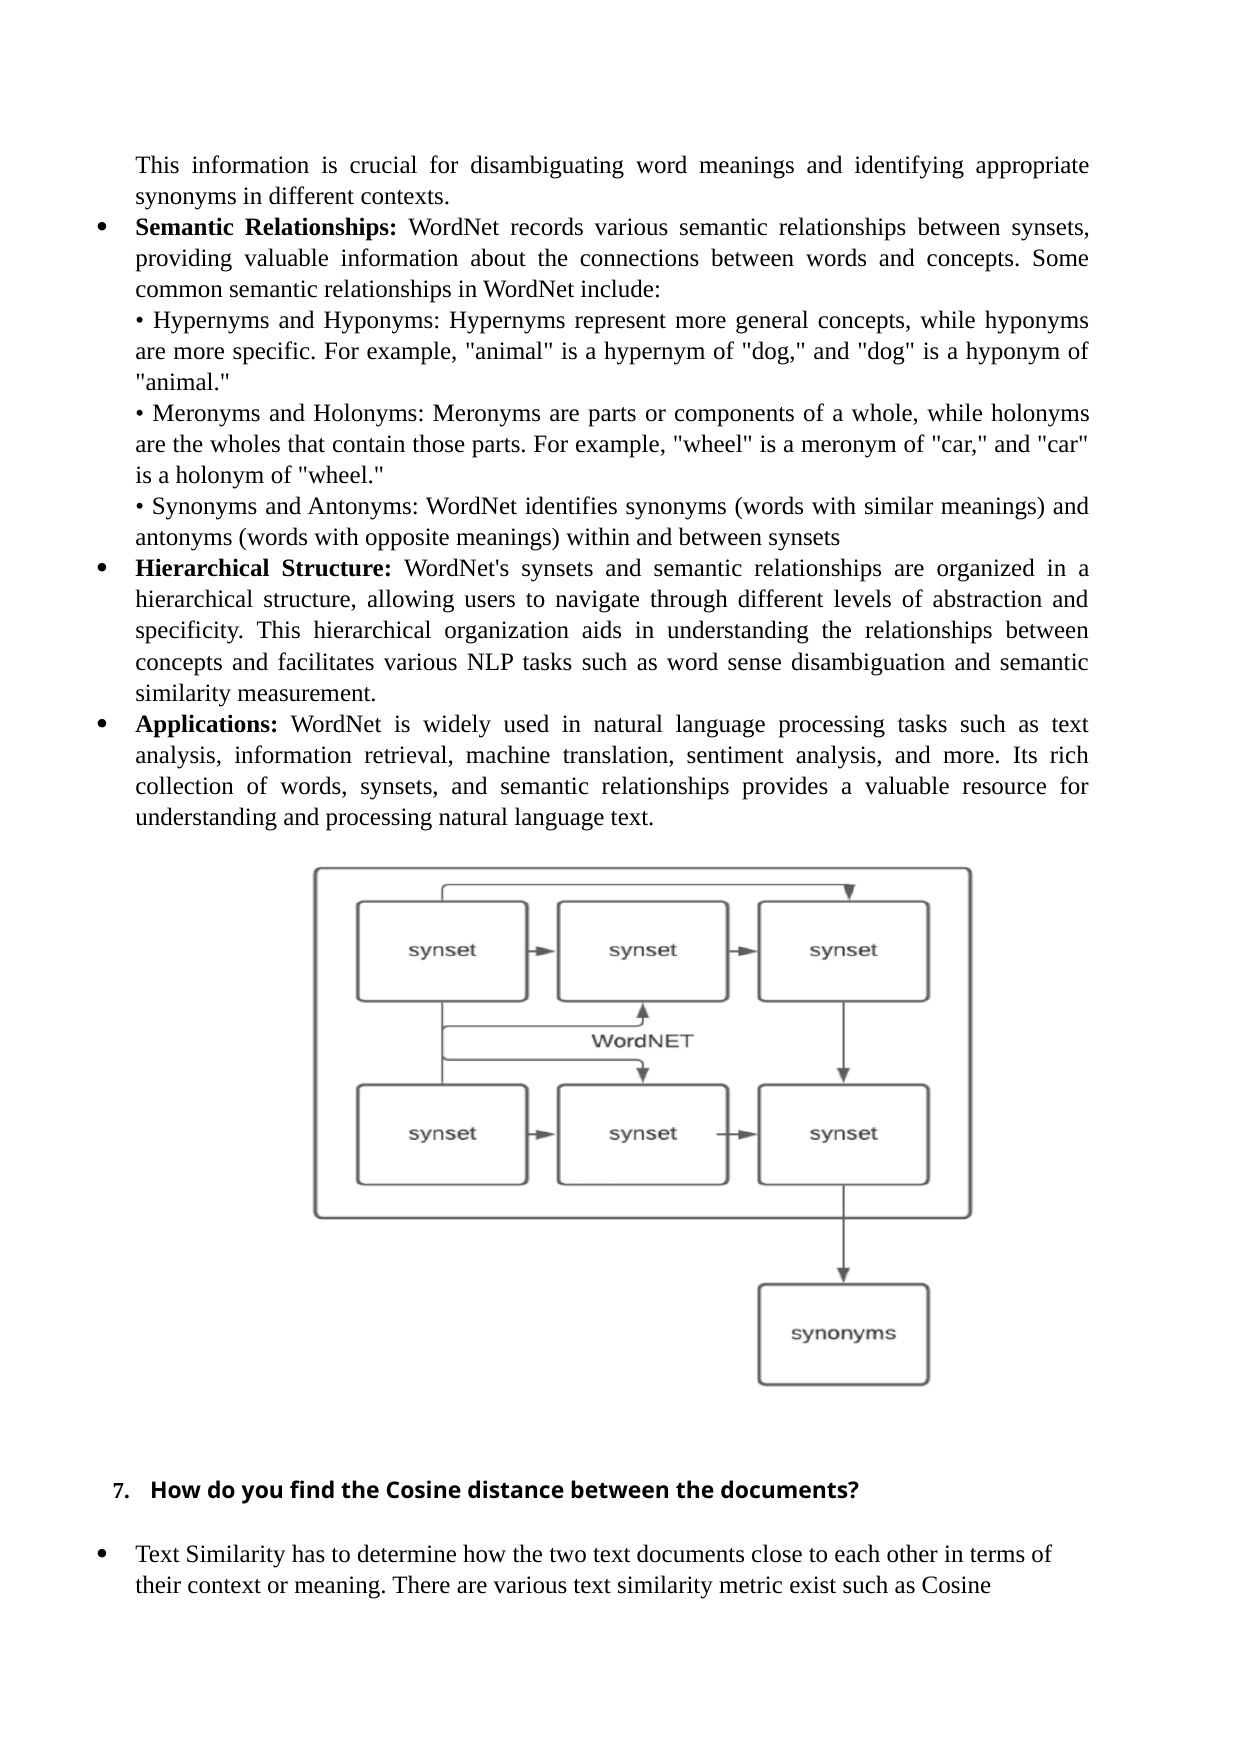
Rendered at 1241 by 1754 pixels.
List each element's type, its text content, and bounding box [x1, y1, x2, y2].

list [98, 1539, 1090, 1599]
list • Meronyms and Holonyms: Meronyms are parts or components of a whole, while holonyms are the wholes that contain those parts. For example, "wheel" is a meronym of "car," and "car" is a holonym of "wheel." [135, 398, 1090, 489]
picture [277, 832, 993, 1405]
list Applications: WordNet is widely used in natural language processing tasks such as text analysis, information retrieval, machine translation, sentiment analysis, and more. Its rich collection of words, synsets, and semantic relationships provides a valuable resource for understanding and processing natural language text. [98, 709, 1090, 831]
list Hierarchical Structure: WordNet's synsets and semantic relationships are organized in a hierarchical structure, allowing users to navigate through different levels of abstraction and specificity. This hierarchical organization aids in understanding the relationships between concepts and facilitates various NLP tasks such as word sense disambiguation and semantic similarity measurement. [98, 553, 1090, 706]
list This information is crucial for disambiguating word meanings and identifying appropriate synonyms in different contexts. [135, 150, 1090, 210]
list Semantic Relationships: WordNet records various semantic relationships between synsets, providing valuable information about the connections between words and concepts. Some common semantic relationships in WordNet include: [98, 212, 1090, 303]
list • Hypernyms and Hyponyms: Hypernyms represent more general concepts, while hyponyms are more specific. For example, "animal" is a hypernym of "dog," and "dog" is a hyponym of "animal." [135, 305, 1090, 396]
list How do you find the Cosine distance between the documents? [112, 1474, 1090, 1505]
list • Synonyms and Antonyms: WordNet identifies synonyms (words with similar meanings) and antonyms (words with opposite meanings) within and between synsets [135, 491, 1090, 551]
